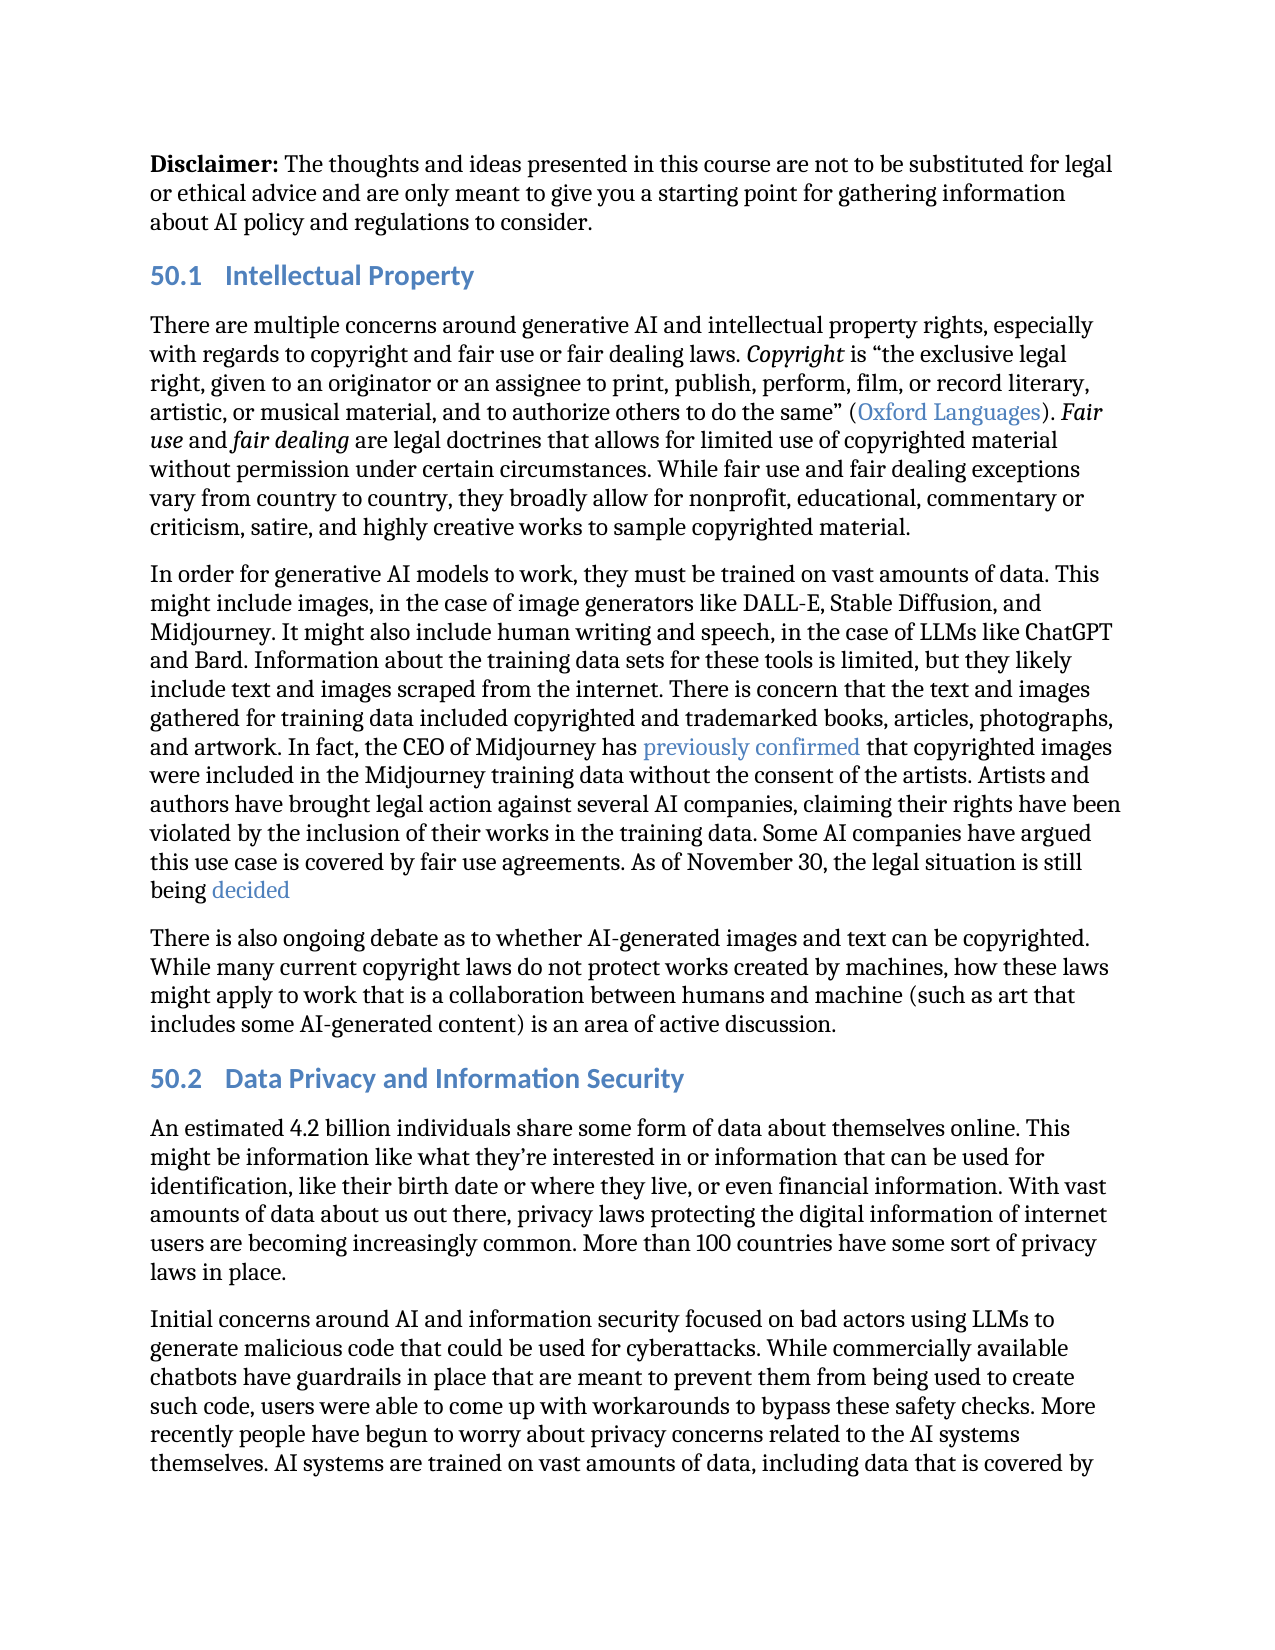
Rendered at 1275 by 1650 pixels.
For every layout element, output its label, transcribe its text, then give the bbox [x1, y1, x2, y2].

subtitle 50.1 Intellectual Property [150, 257, 1125, 293]
text There is also ongoing debate as to whether AI-generated images and text can be copyrighted. While many current copyright laws do not protect works created by machines, how these laws might apply to work that is a collaboration between humans and machine (such as art that includes some AI-generated content) is an area of active discussion. [150, 924, 1125, 1039]
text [150, 1305, 1125, 1478]
text In order for generative AI models to work, they must be trained on vast amounts of data. This might include images, in the case of image generators like DALL-E, Stable Diffusion, and Midjourney. It might also include human writing and speech, in the case of LLMs like ChatGPT and Bard. Information about the training data sets for these tools is limited, but they likely include text and images scraped from the internet. There is concern that the text and images gathered for training data included copyrighted and trademarked books, articles, photographs, and artwork. In fact, the CEO of Midjourney has previously confirmed that copyrighted images were included in the Midjourney training data without the consent of the artists. Artists and authors have brought legal action against several AI companies, claiming their rights have been violated by the inclusion of their works in the training data. Some AI companies have argued this use case is covered by fair use agreements. As of November 30, the legal situation is still being decided [150, 560, 1125, 905]
subtitle 50.2 Data Privacy and Information Security [150, 1060, 1125, 1095]
text An estimated 4.2 billion individuals share some form of data about themselves online. This might be information like what they’re interested in or information that can be used for identification, like their birth date or where they live, or even financial information. With vast amounts of data about us out there, privacy laws protecting the digital information of internet users are becoming increasingly common. More than 100 countries have some sort of privacy laws in place. [150, 1114, 1125, 1287]
text Disclaimer: The thoughts and ideas presented in this course are not to be substituted for legal or ethical advice and are only meant to give you a starting point for gathering information about AI policy and regulations to consider. [150, 150, 1125, 236]
text There are multiple concerns around generative AI and intellectual property rights, especially with regards to copyright and fair use or fair dealing laws. Copyright is “the exclusive legal right, given to an originator or an assignee to print, publish, perform, film, or record literary, artistic, or musical material, and to authorize others to do the same” (Oxford Languages). Fair use and fair dealing are legal doctrines that allows for limited use of copyrighted material without permission under certain circumstances. While fair use and fair dealing exceptions vary from country to country, they broadly allow for nonprofit, educational, commentary or criticism, satire, and highly creative works to sample copyrighted material. [150, 311, 1125, 541]
